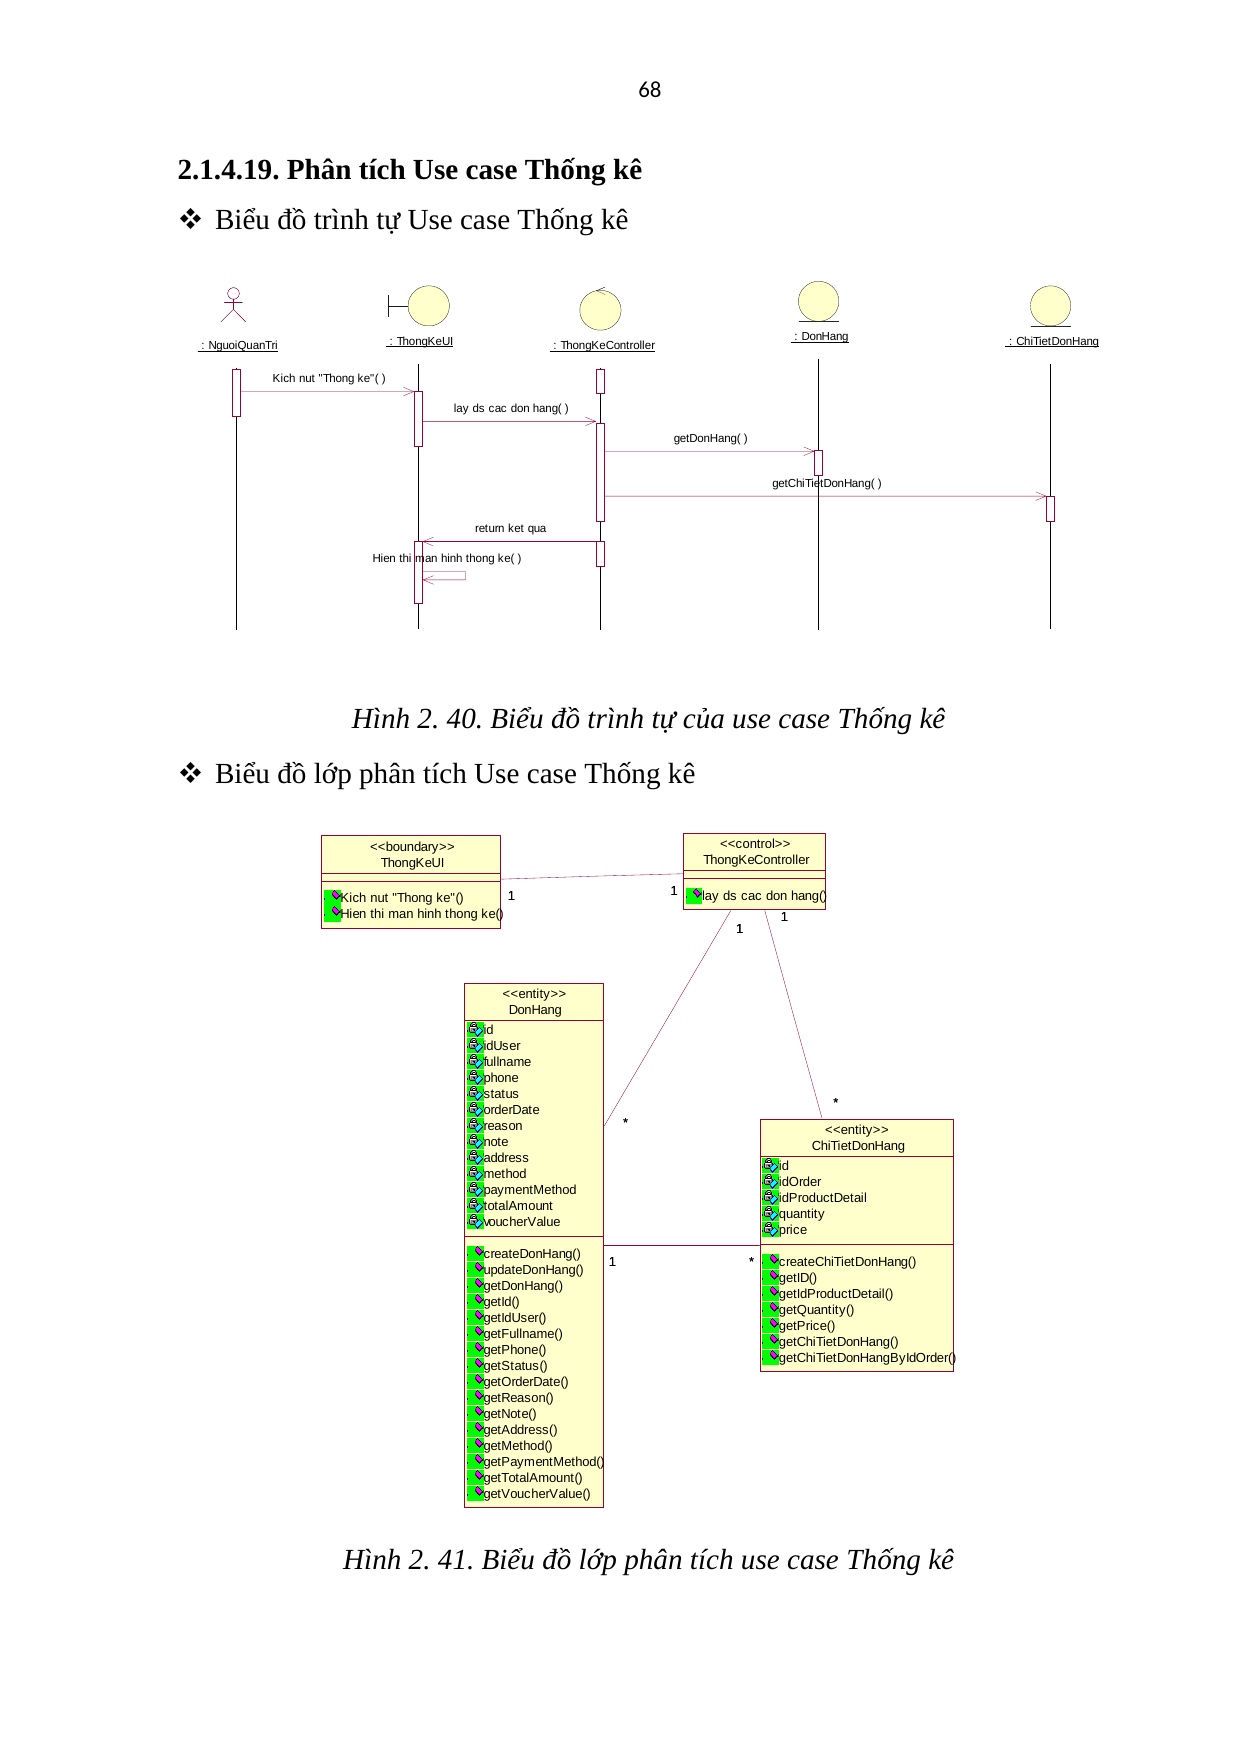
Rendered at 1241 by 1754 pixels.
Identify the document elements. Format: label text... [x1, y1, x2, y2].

list Biểu đồ lớp phân tích Use case Thống kê [177, 756, 1122, 790]
text Hình 2. 40. Biểu đồ trình tự của use case Thống kê [177, 702, 1122, 735]
subtitle 2.1.4.19. Phân tích Use case Thống kê [177, 152, 1122, 185]
text Hình 2. 41. Biểu đồ lớp phân tích use case Thống kê [177, 1542, 1122, 1576]
list Biểu đồ trình tự Use case Thống kê [177, 202, 1122, 236]
